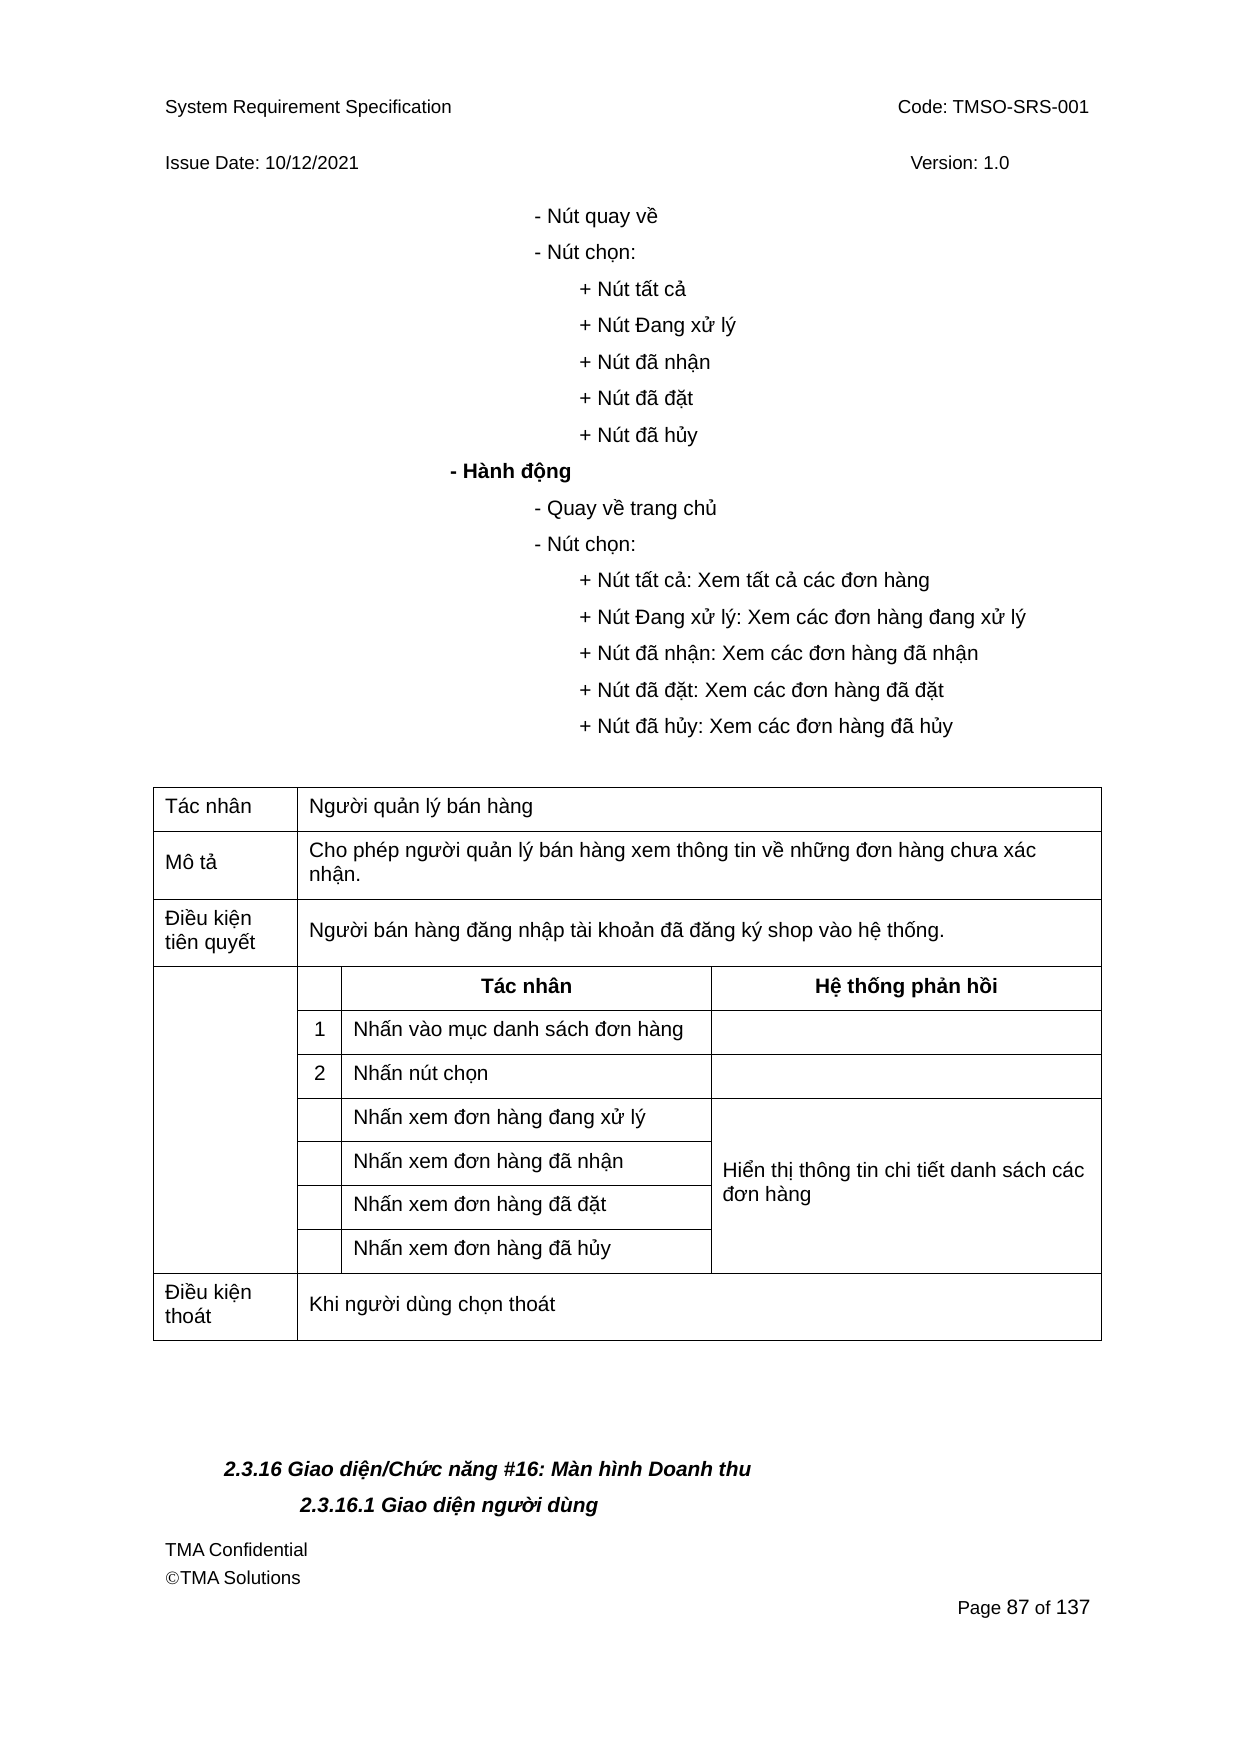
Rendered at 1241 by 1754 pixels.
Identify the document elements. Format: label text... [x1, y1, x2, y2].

text + Nút đã đặt: Xem các đơn hàng đã đặt [564, 678, 1090, 702]
table_cell [298, 1230, 341, 1272]
text - Nút chọn: [528, 532, 1090, 556]
table_cell Nhấn nút chọn [342, 1055, 711, 1097]
text - Nút quay về [528, 204, 1090, 228]
table_cell Khi người dùng chọn thoát [298, 1274, 1101, 1340]
table_cell Nhấn xem đơn hàng đã hủy [342, 1230, 711, 1272]
text + Nút Đang xử lý [564, 313, 1090, 337]
text - Hành động [390, 459, 1090, 483]
table_cell [298, 1142, 341, 1185]
table_cell Người bán hàng đăng nhập tài khoản đã đăng ký shop vào hệ thống. [298, 900, 1101, 966]
table_header Người quản lý bán hàng [298, 788, 1101, 831]
table_cell Điều kiện thoát [154, 1274, 297, 1340]
table_cell [712, 1055, 1101, 1097]
table_cell 2 [298, 1055, 341, 1097]
table_cell Hệ thống phản hồi [712, 967, 1101, 1010]
table_cell [298, 1099, 341, 1141]
table_cell [712, 1011, 1101, 1054]
text + Nút đã hủy: Xem các đơn hàng đã hủy [564, 714, 1090, 738]
text + Nút đã hủy [564, 422, 1090, 446]
text + Nút Đang xử lý: Xem các đơn hàng đang xử lý [564, 605, 1090, 629]
table_header Tác nhân [154, 788, 297, 831]
table_cell Nhấn xem đơn hàng đang xử lý [342, 1099, 711, 1141]
table_cell Hiển thị thông tin chi tiết danh sách các đơn hàng [712, 1099, 1101, 1272]
text + Nút đã nhận [564, 349, 1090, 373]
table_cell Nhấn vào mục danh sách đơn hàng [342, 1011, 711, 1054]
table_cell Nhấn xem đơn hàng đã đặt [342, 1186, 711, 1229]
table_cell [154, 967, 297, 1272]
table_cell 1 [298, 1011, 341, 1054]
table_cell Nhấn xem đơn hàng đã nhận [342, 1142, 711, 1185]
table_cell [298, 1186, 341, 1229]
table_cell Tác nhân [342, 967, 711, 1010]
table_cell [298, 967, 341, 1010]
text + Nút tất cả [564, 277, 1090, 301]
text 2.3.16 Giao diện/Chức năng #16: Màn hình Doanh thu [165, 1457, 1090, 1481]
text - Nút chọn: [528, 240, 1090, 264]
text 2.3.16.1 Giao diện người dùng [240, 1493, 1090, 1517]
text + Nút đã đặt [564, 386, 1090, 410]
text + Nút tất cả: Xem tất cả các đơn hàng [564, 568, 1090, 592]
table_cell Cho phép người quản lý bán hàng xem thông tin về những đơn hàng chưa xác nhận. [298, 832, 1101, 898]
table_cell Mô tả [154, 832, 297, 898]
text - Quay về trang chủ [528, 495, 1090, 519]
table_cell Điều kiện tiên quyết [154, 900, 297, 966]
text + Nút đã nhận: Xem các đơn hàng đã nhận [564, 641, 1090, 665]
